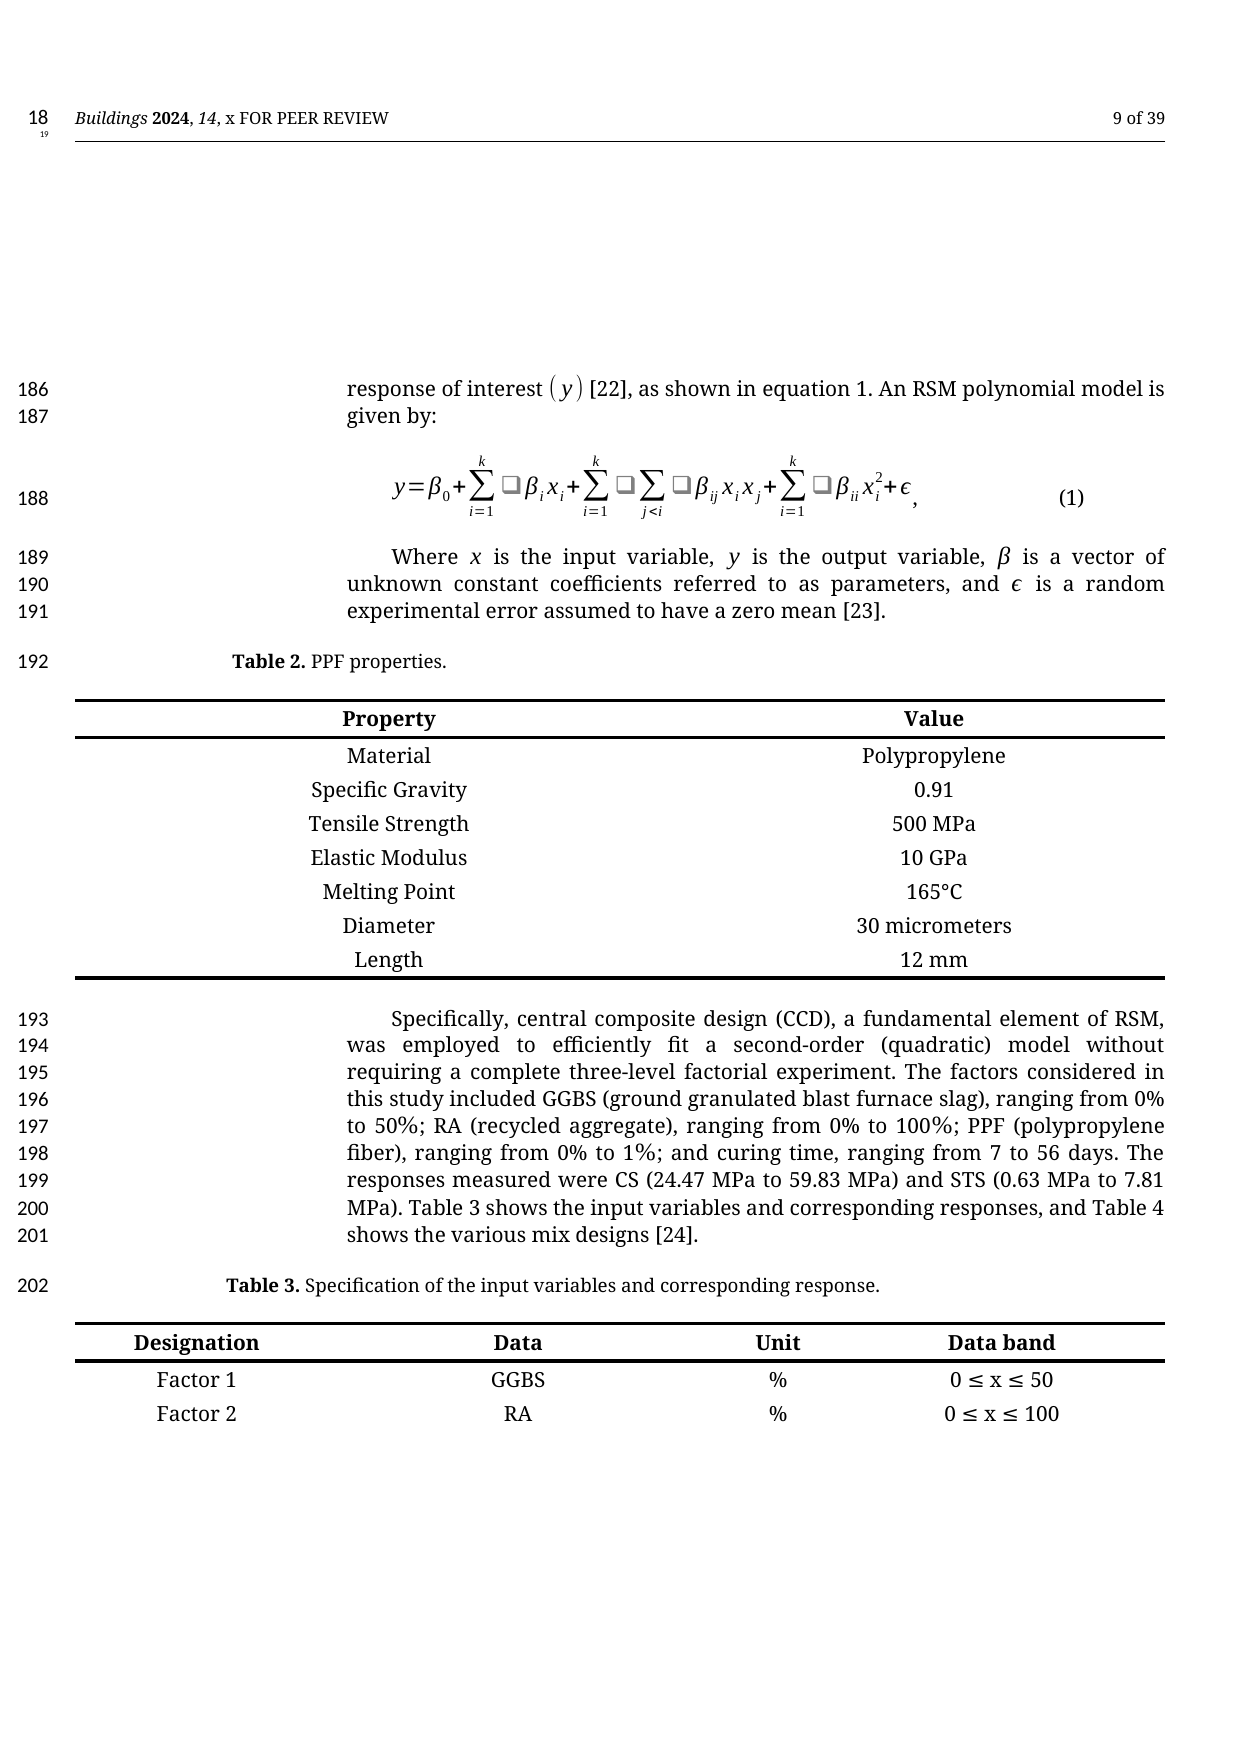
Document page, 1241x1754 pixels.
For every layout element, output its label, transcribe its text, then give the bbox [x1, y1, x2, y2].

table_cell GGBS [318, 1363, 717, 1396]
text Table 2. PPF properties. [75, 649, 1165, 673]
table_header Unit [718, 1325, 838, 1359]
table_header Designation [75, 1325, 318, 1359]
table_cell 10 GPa [703, 841, 1165, 874]
table_header Data [318, 1325, 717, 1359]
subtitle Specifically, central composite design (CCD), a fundamental element of RSM, was employed to efficiently fit a second-order (quadratic) model without requiring a complete three-level factorial experiment. The factors considered in this study included GGBS (ground granulated blast furnace slag), ranging from 0% to 50; RA (recycled aggregate), ranging from 0% to 100; PPF (polypropylene fiber), ranging from 0% to 1; and curing time, ranging from 7 to 56 days. The responses measured were CS (24.47 MPa to 59.83 MPa) and STS (0.63 MPa to 7.81 MPa). Table 3 shows the input variables and corresponding responses, and Table 4 shows the various mix designs [24]. [347, 1004, 1165, 1248]
table_cell Specific Gravity [75, 773, 703, 807]
table_cell 165°C [703, 875, 1165, 908]
table_cell Polypropylene [703, 739, 1165, 773]
table_cell Length [75, 943, 703, 976]
table_cell 30 micrometers [703, 909, 1165, 942]
table_cell RA [318, 1396, 717, 1430]
table_header Data band [838, 1325, 1165, 1359]
table_cell Factor 1 [75, 1363, 318, 1396]
table_cell Factor 2 [75, 1396, 318, 1430]
text Where is the input variable, is the output variable, is a vector of unknown constant coefficients referred to as parameters, and is a random experimental error assumed to have a zero mean [23]. [347, 543, 1165, 624]
text , (1) [347, 454, 1165, 518]
table_cell 12 mm [703, 943, 1165, 976]
table_cell 0 ≤ x ≤ 100 [838, 1396, 1165, 1430]
table_cell 0 ≤ x ≤ 50 [838, 1363, 1165, 1396]
table_cell 500 MPa [703, 807, 1165, 841]
table_cell % [718, 1363, 838, 1396]
table_header Property [75, 702, 703, 736]
table_cell Melting Point [75, 875, 703, 908]
text Table 3. Specification of the input variables and corresponding response. [75, 1273, 1165, 1297]
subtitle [347, 374, 1165, 429]
table_cell Diameter [75, 909, 703, 942]
table_cell Material [75, 739, 703, 773]
table_header Value [703, 702, 1165, 736]
table_cell Elastic Modulus [75, 841, 703, 874]
table_cell % [718, 1396, 838, 1430]
table_cell Tensile Strength [75, 807, 703, 841]
table_cell 0.91 [703, 773, 1165, 807]
